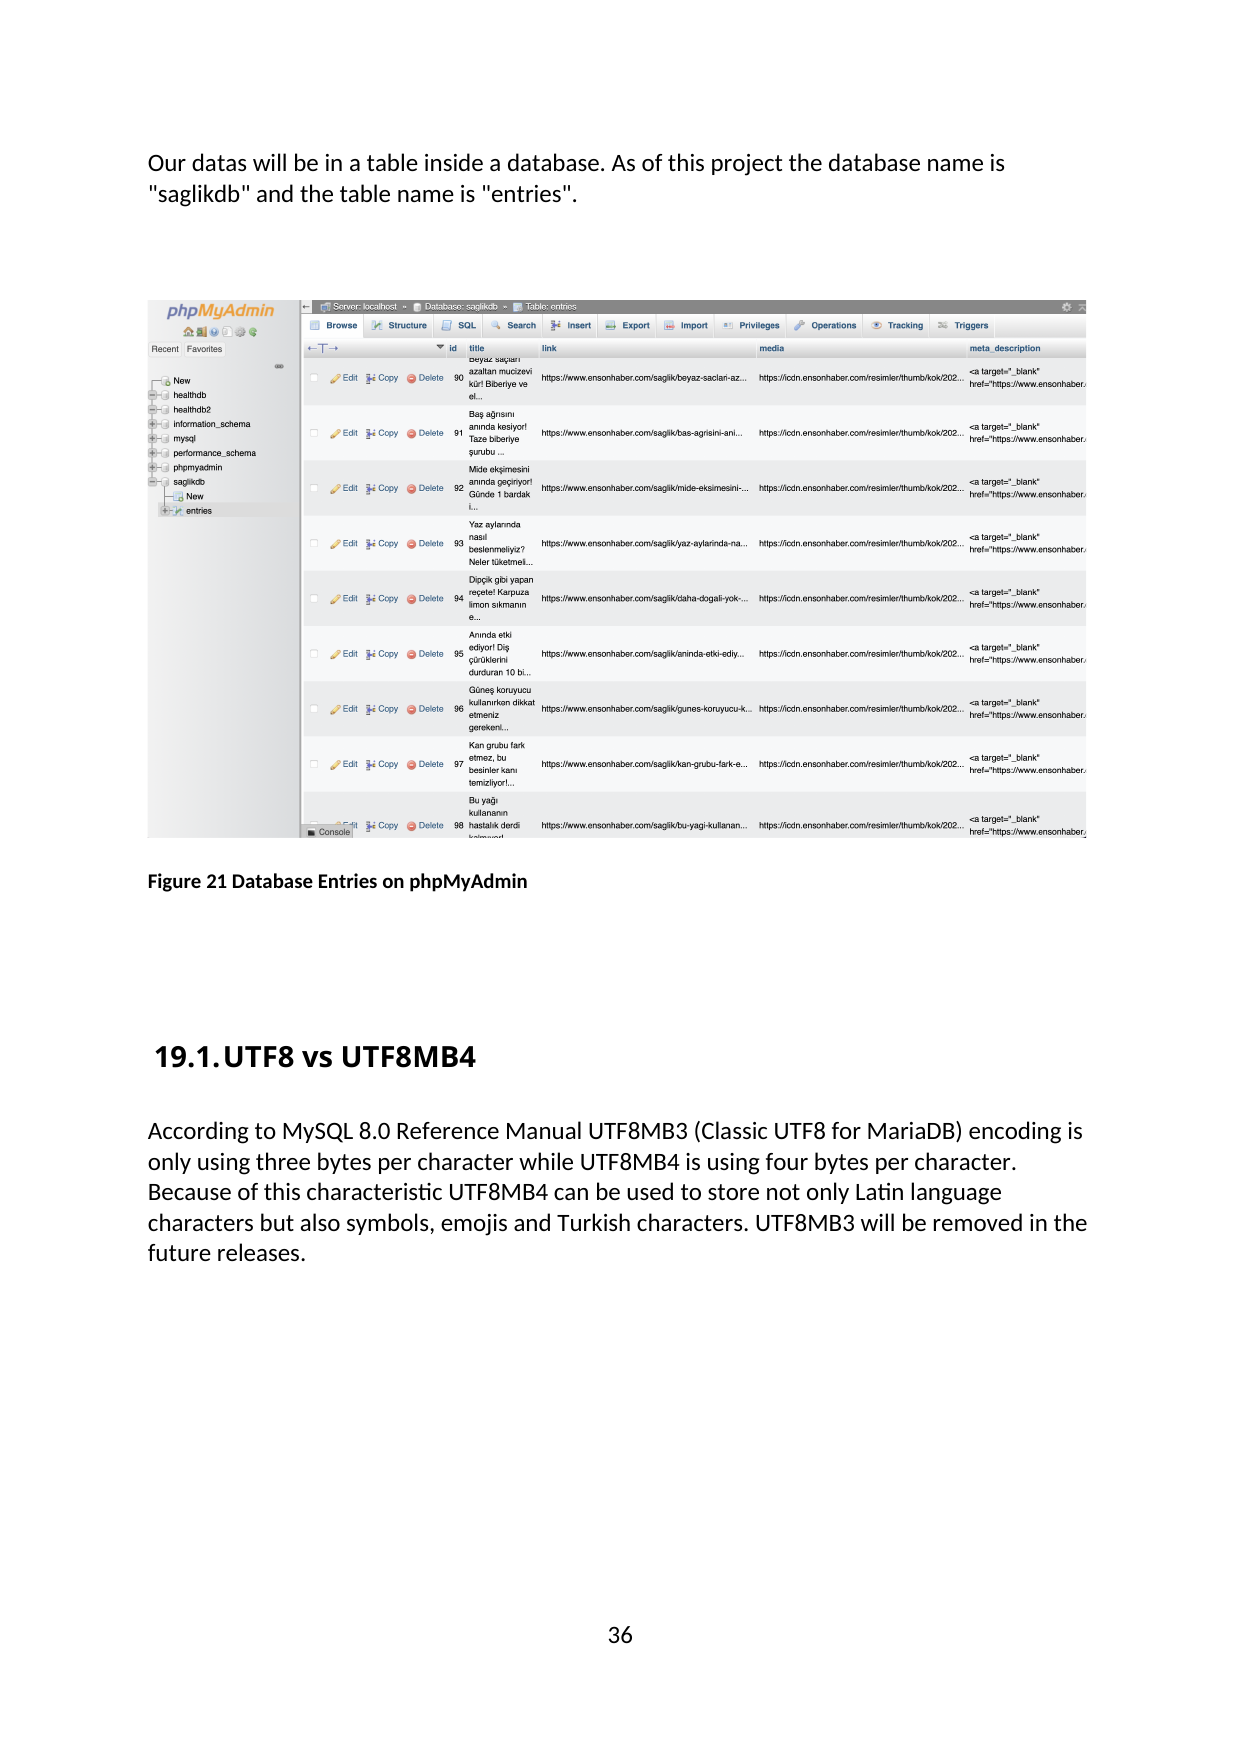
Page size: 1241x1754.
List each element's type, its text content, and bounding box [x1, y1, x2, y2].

text Figure 21 Database Entries on phpMyAdmin [148, 868, 1093, 893]
text Our datas will be in a table inside a database. As of this project the database name is "saglikdb" and the table name is "entries". [148, 148, 1093, 209]
text According to MySQL 8.0 Reference Manual UTF8MB3 (Classic UTF8 for MariaDB) encoding is only using three bytes per character while UTF8MB4 is using four bytes per character. Because of this characteristic UTF8MB4 can be used to store not only Latin language characters but also symbols, emojis and Turkish characters. UTF8MB3 will be removed in the future releases. [148, 1116, 1093, 1268]
picture [147, 300, 1087, 838]
subtitle UTF8 vs UTF8MB4 [153, 1036, 1093, 1076]
